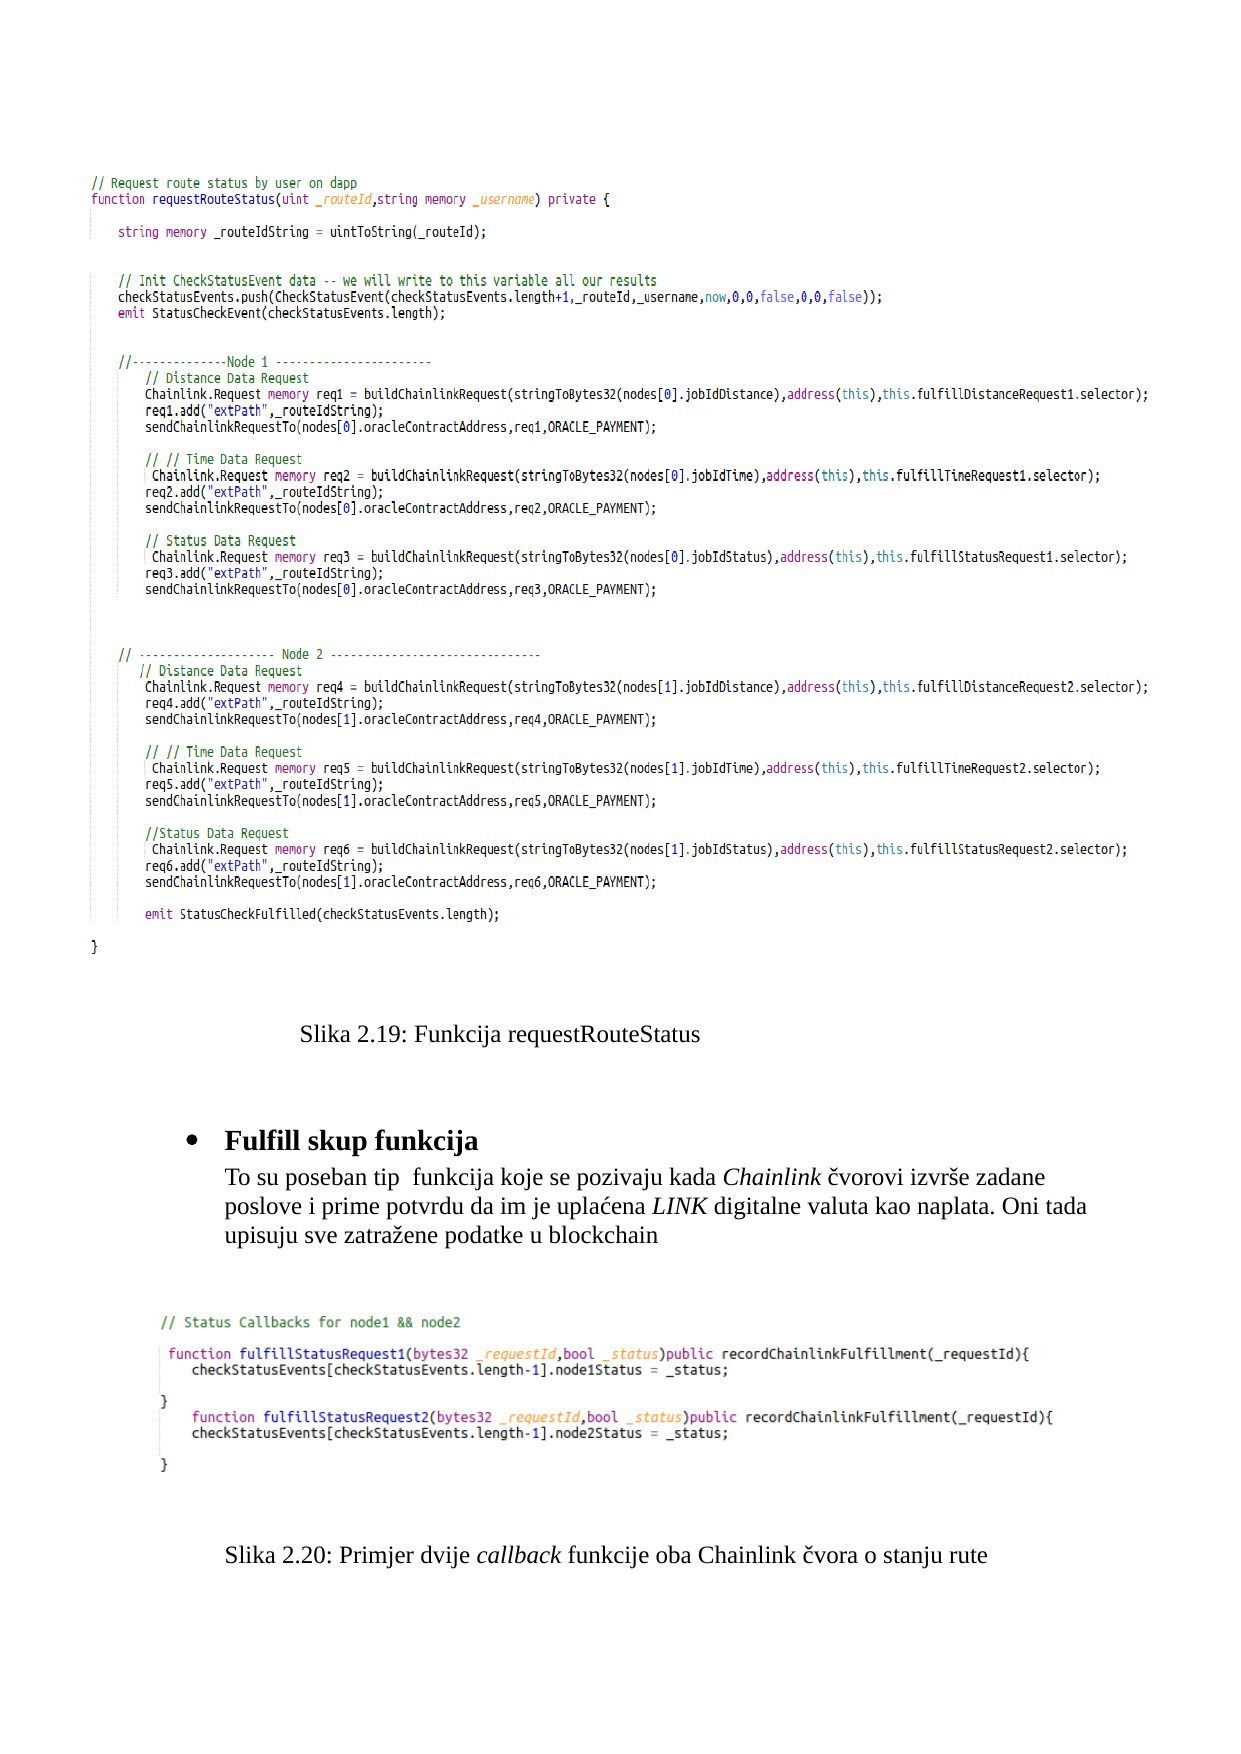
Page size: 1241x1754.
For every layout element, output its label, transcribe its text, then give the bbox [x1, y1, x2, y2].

picture [141, 1289, 1145, 1499]
text Slika 2.20: Primjer dvije callback funkcije oba Chainlink čvora o stanju rute [149, 1540, 1106, 1568]
text To su poseban tip funkcija koje se pozivaju kada Chainlink čvorovi izvrše zadane poslove i prime potvrdu da im je uplaćena LINK digitalne valuta kao naplata. Oni tada upisuju sve zatražene podatke u blockchain [149, 1162, 1106, 1248]
list Fulfill skup funkcija [187, 1123, 1106, 1156]
list Slika 2.19: Funkcija requestRouteStatus [299, 1019, 1106, 1047]
picture [65, 157, 1193, 978]
